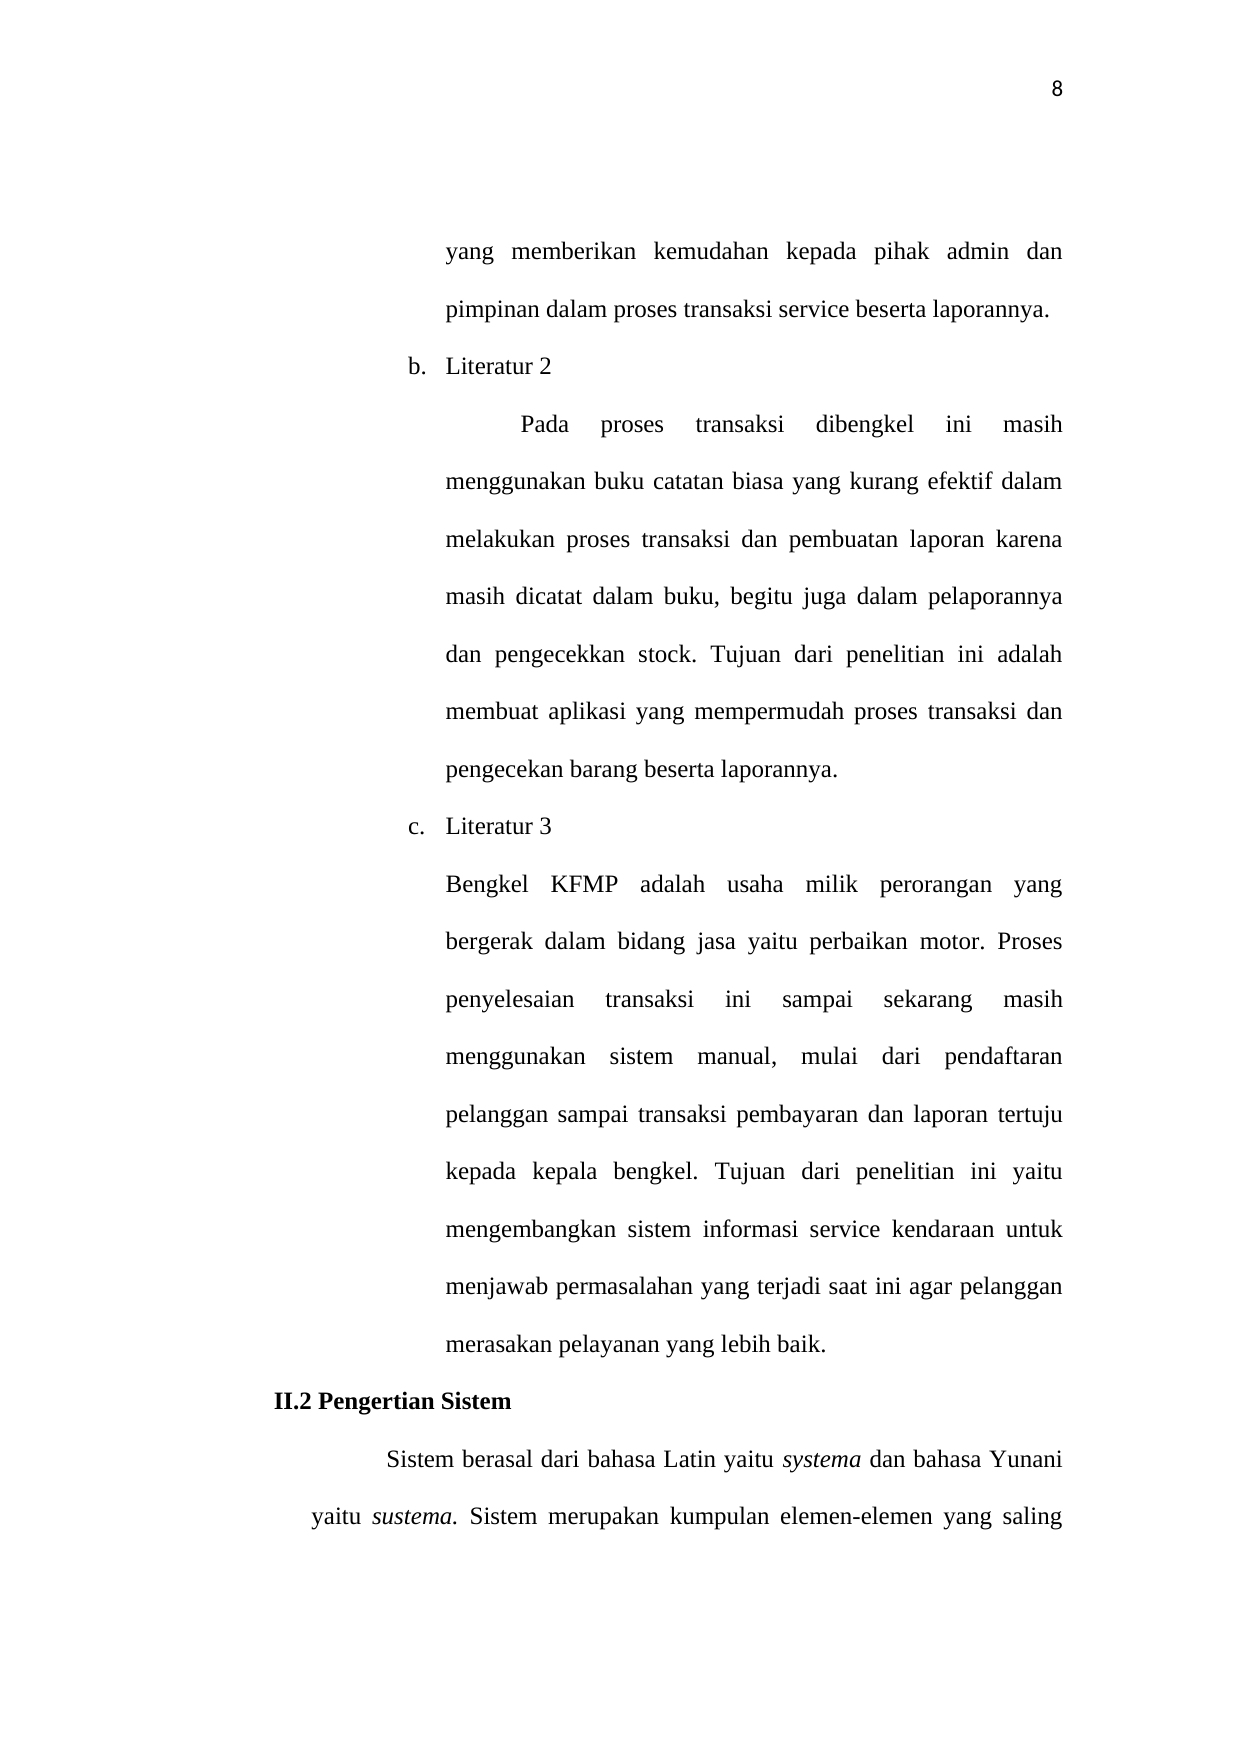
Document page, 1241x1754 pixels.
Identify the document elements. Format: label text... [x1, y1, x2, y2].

list Bengkel KFMP adalah usaha milik perorangan yang bergerak dalam bidang jasa yaitu perbaikan motor. Proses penyelesaian transaksi ini sampai sekarang masih menggunakan sistem manual, mulai dari pendaftaran pelanggan sampai transaksi pembayaran dan laporan tertuju kepada kepala bengkel. Tujuan dari penelitian ini yaitu mengembangkan sistem informasi service kendaraan untuk menjawab permasalahan yang terjadi saat ini agar pelanggan merasakan pelayanan yang lebih baik. [445, 869, 1063, 1357]
list Literatur 3 [408, 811, 1063, 840]
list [445, 236, 1063, 322]
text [311, 1444, 1063, 1530]
subtitle Pengertian Sistem [273, 1386, 1063, 1415]
list Pada proses transaksi dibengkel ini masih menggunakan buku catatan biasa yang kurang efektif dalam melakukan proses transaksi dan pembuatan laporan karena masih dicatat dalam buku, begitu juga dalam pelaporannya dan pengecekkan stock. Tujuan dari penelitian ini adalah membuat aplikasi yang mempermudah proses transaksi dan pengecekan barang beserta laporannya. [445, 409, 1063, 782]
list Literatur 2 [408, 351, 1063, 380]
